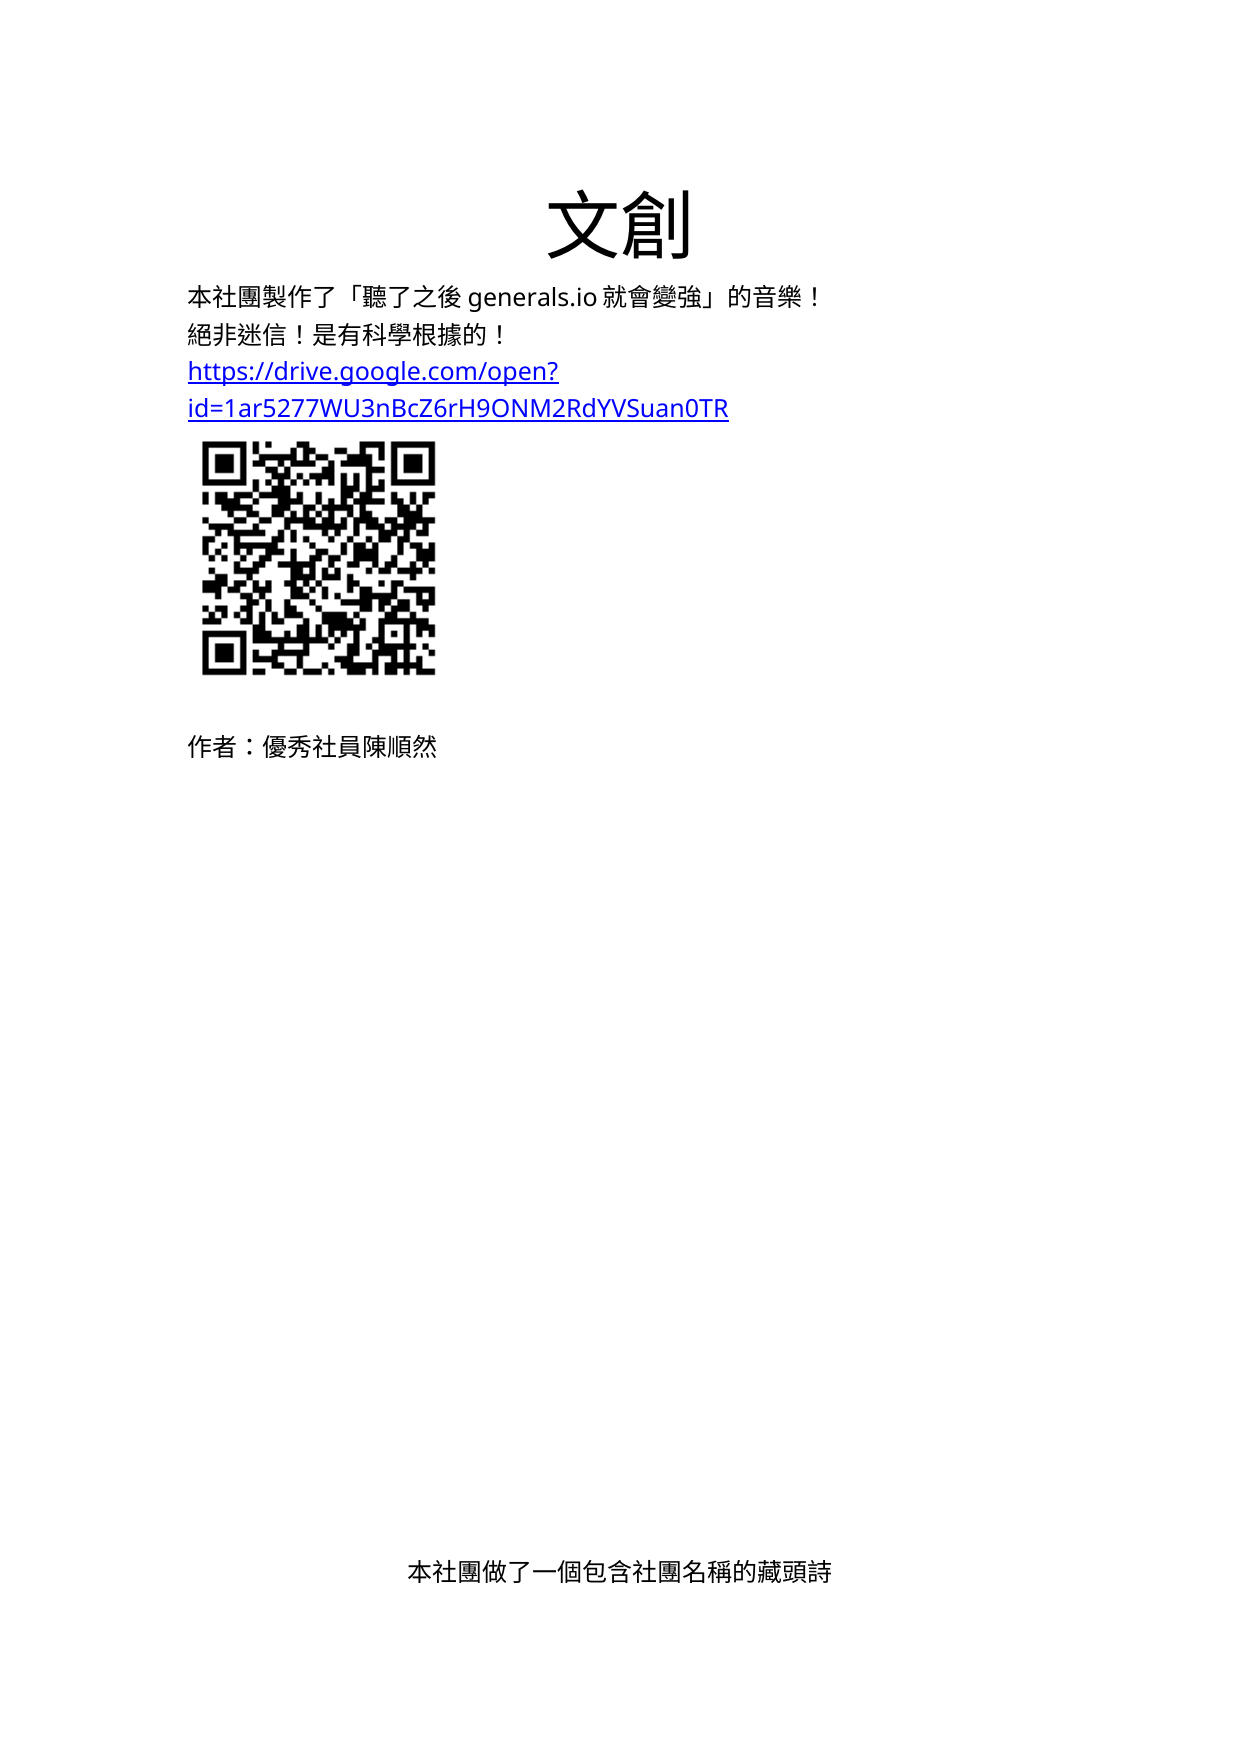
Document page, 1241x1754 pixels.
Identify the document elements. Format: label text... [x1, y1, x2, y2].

text 本社團製作了「聽了之後generals.io就會變強」的音樂！ [187, 277, 1053, 314]
text 本社團做了一個包含社團名稱的藏頭詩 [187, 1552, 1053, 1589]
text 文創 [187, 164, 1053, 277]
picture [187, 427, 451, 691]
text 絕非迷信！是有科學根據的！ [187, 314, 1053, 352]
text 作者：優秀社員陳順然 [187, 727, 1053, 764]
text https://drive.google.com/open?id=1ar5277WU3nBcZ6rH9ONM2RdYVSuan0TR [187, 352, 1053, 427]
